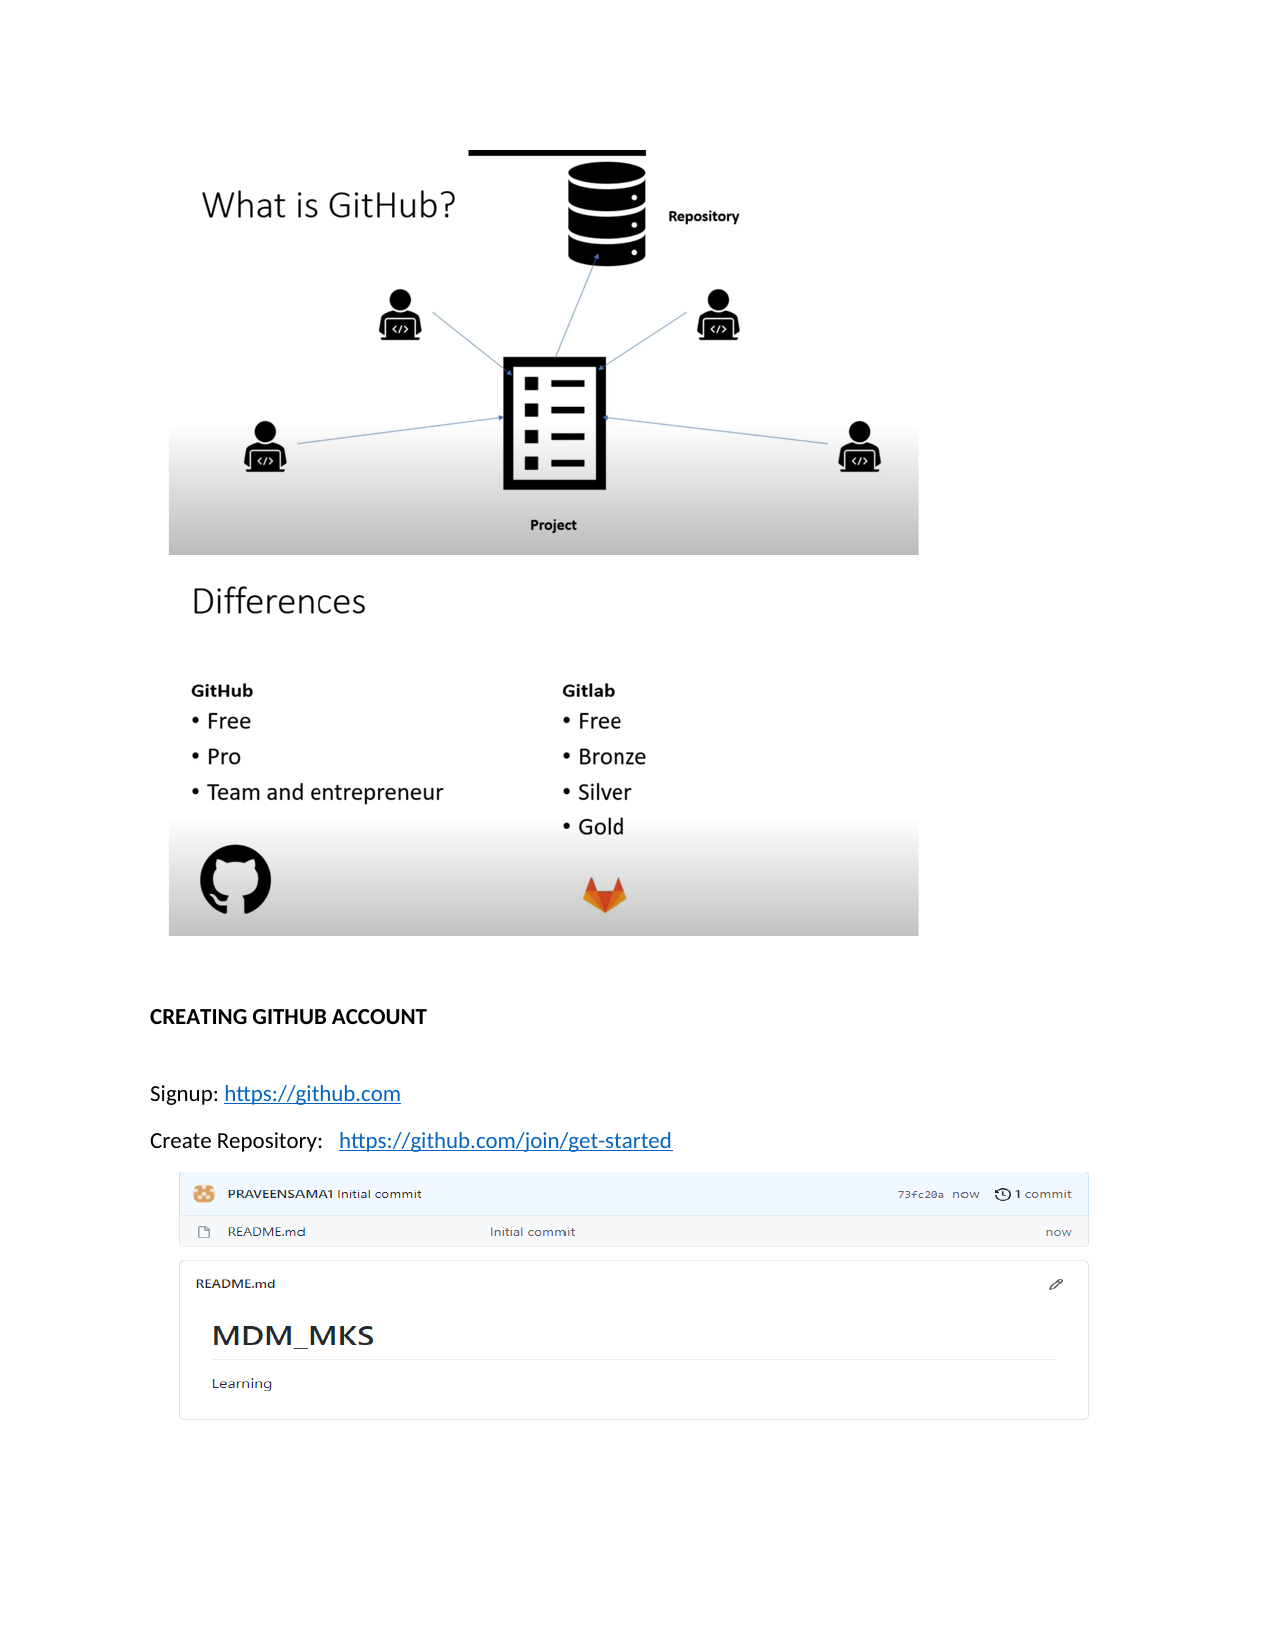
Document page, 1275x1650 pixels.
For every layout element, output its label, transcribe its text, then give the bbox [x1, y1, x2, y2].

text Create Repository: https://github.com/join/get-started [150, 1126, 1125, 1154]
text CREATING GITHUB ACCOUNT [150, 1002, 1125, 1030]
text Signup: https://github.com [150, 1049, 1125, 1107]
